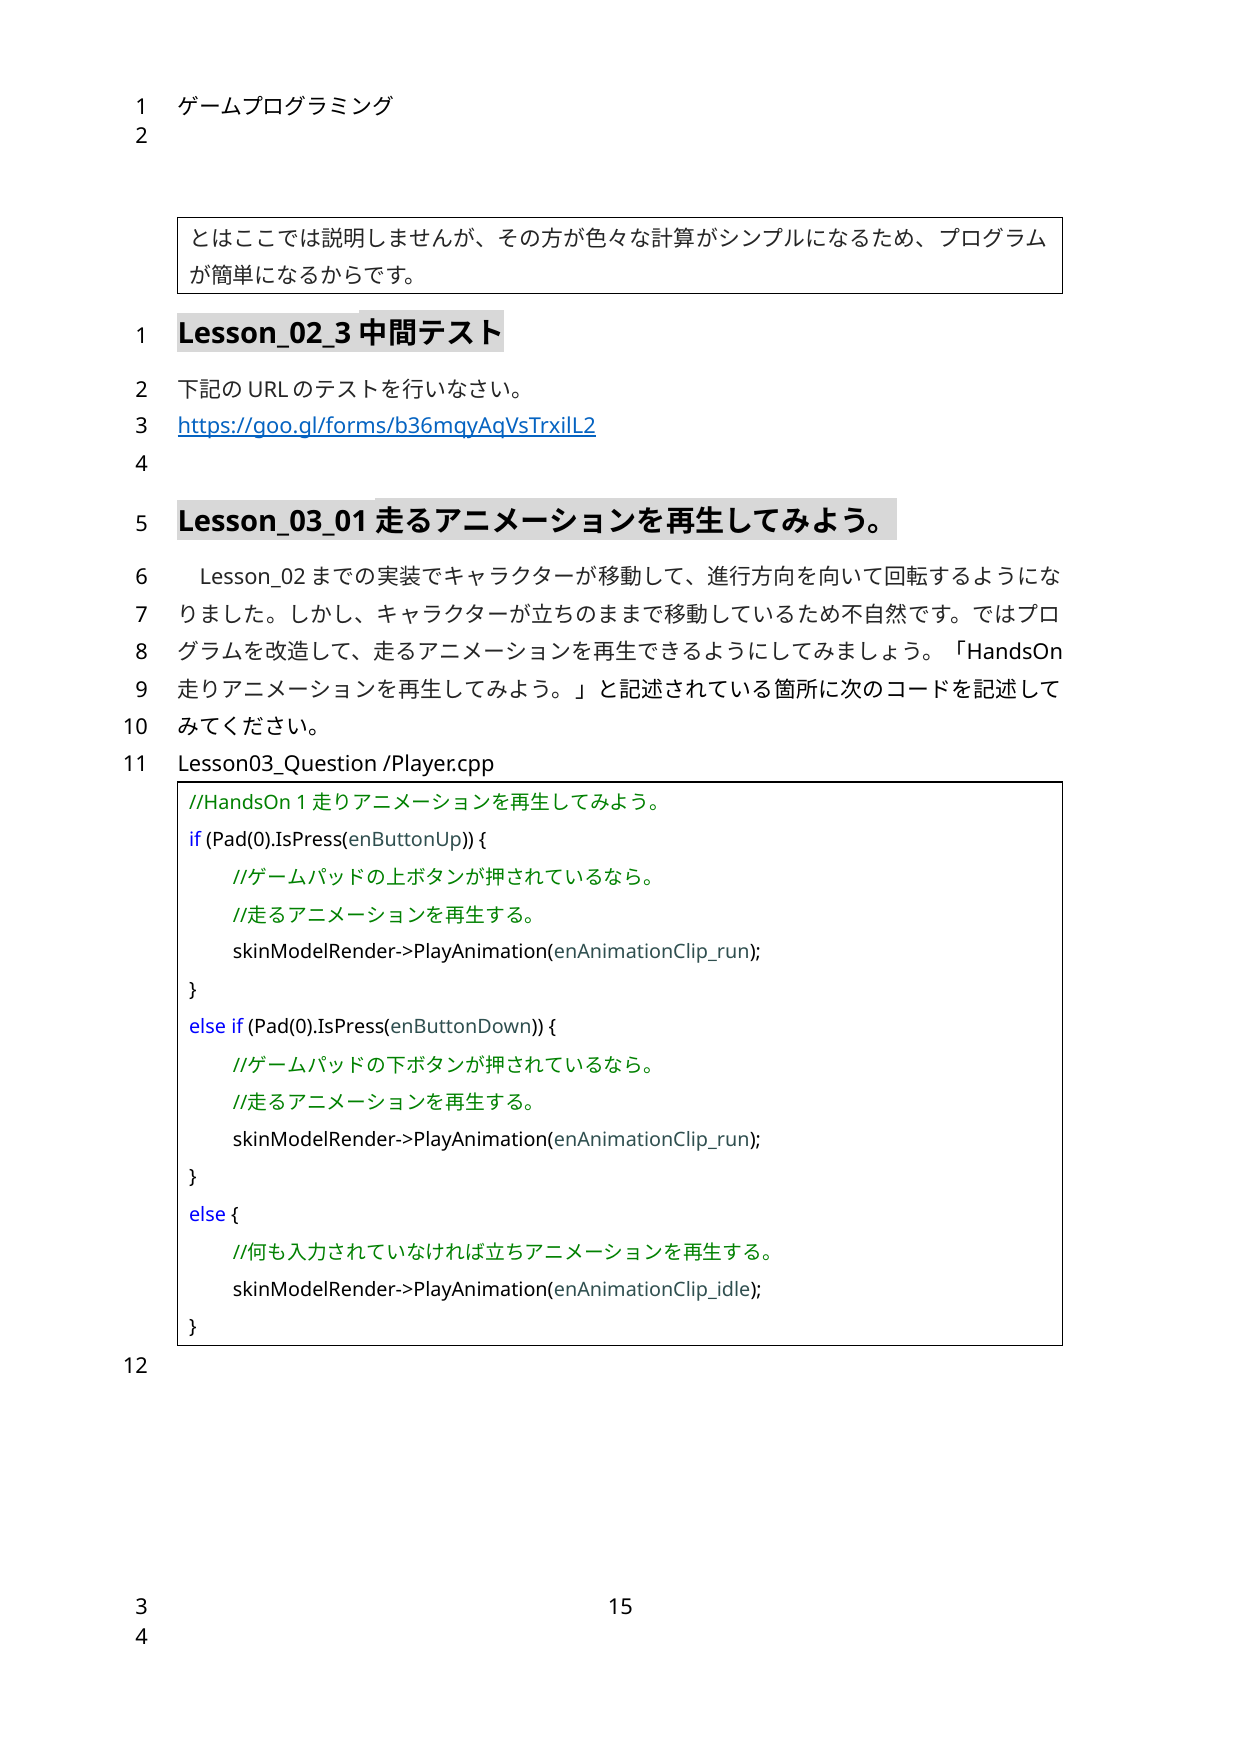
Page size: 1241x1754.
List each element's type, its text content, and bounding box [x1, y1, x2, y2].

table_header //HandsOn 1 走りアニメーションを再生してみよう。 if (Pad(0).IsPress(enButtonUp)) { //ゲームパッドの上ボタンが押されているなら。 //走るアニメーションを再生する。 skinModelRender->PlayAnimation(enAnimationClip_run); } else if (Pad(0).IsPress(enButtonDown)) { //ゲームパッドの下ボタンが押されているなら。 //走るアニメーションを再生する。 skinModelRender->PlayAnimation(enAnimationClip_run); } else { //何も入力されていなければ立ちアニメーションを再生する。 skinModelRender->PlayAnimation(enAnimationClip_idle); } [178, 783, 1062, 1345]
text Lesson03_Question /Player.cpp [177, 744, 1063, 781]
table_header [178, 218, 1062, 293]
text 下記のURLのテストを行いなさい。 [177, 369, 1063, 406]
subtitle Lesson_03_01 走るアニメーションを再生してみよう。 [177, 481, 1063, 556]
subtitle Lesson_02_3 中間テスト [177, 294, 1063, 369]
text https://goo.gl/forms/b36mqyAqVsTrxilL2 [177, 406, 1063, 444]
text Lesson_02までの実装でキャラクターが移動して、進行方向を向いて回転するようになりました。しかし、キャラクターが立ちのままで移動しているため不自然です。ではプログラムを改造して、走るアニメーションを再生できるようにしてみましょう。「HandsOn走りアニメーションを再生してみよう。」と記述されている箇所に次のコードを記述してみてください。 [177, 556, 1063, 744]
